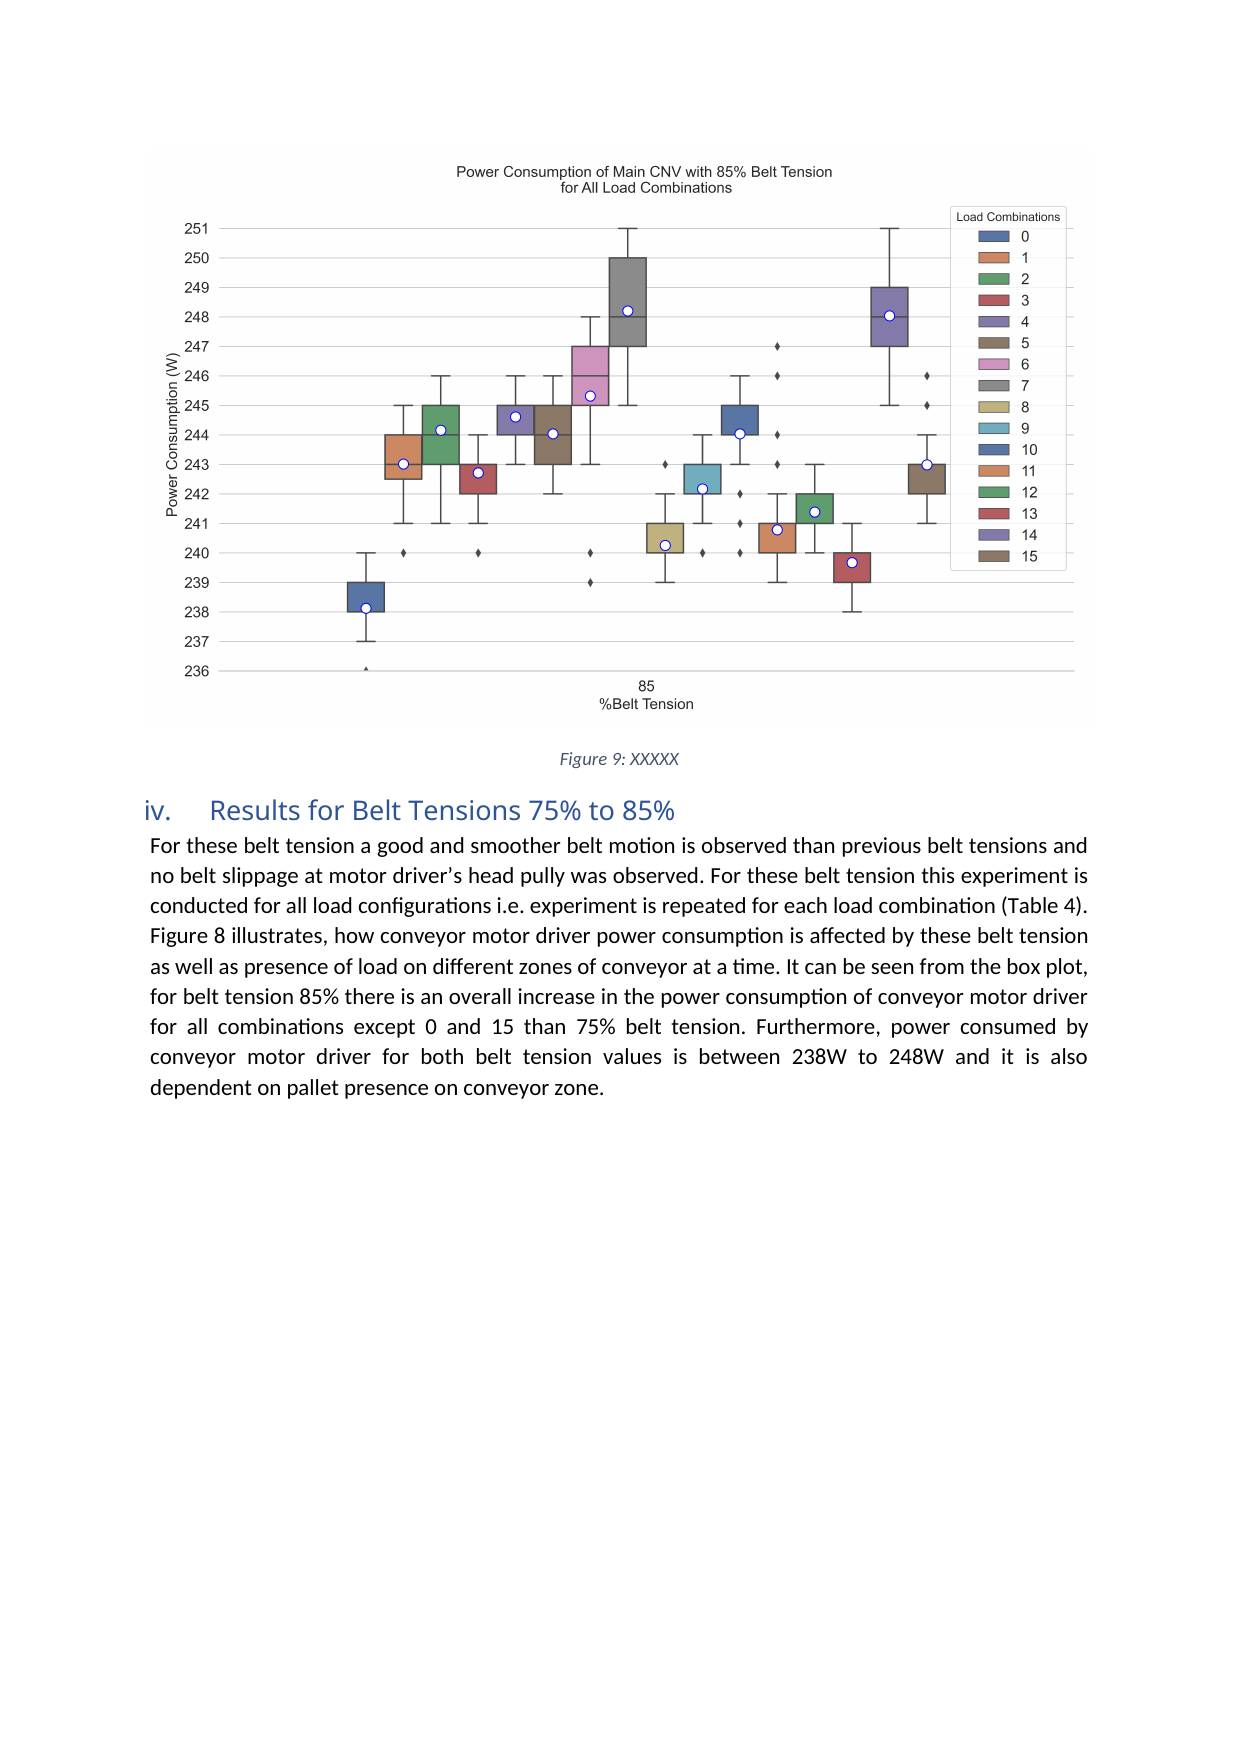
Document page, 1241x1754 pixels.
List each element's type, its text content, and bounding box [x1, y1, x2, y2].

text For these belt tension a good and smoother belt motion is observed than previous belt tensions and no belt slippage at motor driver’s head pully was observed. For these belt tension this experiment is conducted for all load configurations i.e. experiment is repeated for each load combination (Table 4). Figure 8 illustrates, how conveyor motor driver power consumption is affected by these belt tension as well as presence of load on different zones of conveyor at a time. It can be seen from the box plot, for belt tension 85% there is an overall increase in the power consumption of conveyor motor driver for all combinations except 0 and 15 than 75% belt tension. Furthermore, power consumed by conveyor motor driver for both belt tension values is between 238W to 248W and it is also dependent on pallet presence on conveyor zone. [150, 831, 1090, 1101]
picture [150, 149, 1090, 729]
subtitle Results for Belt Tensions 75% to 85% [172, 791, 1090, 828]
